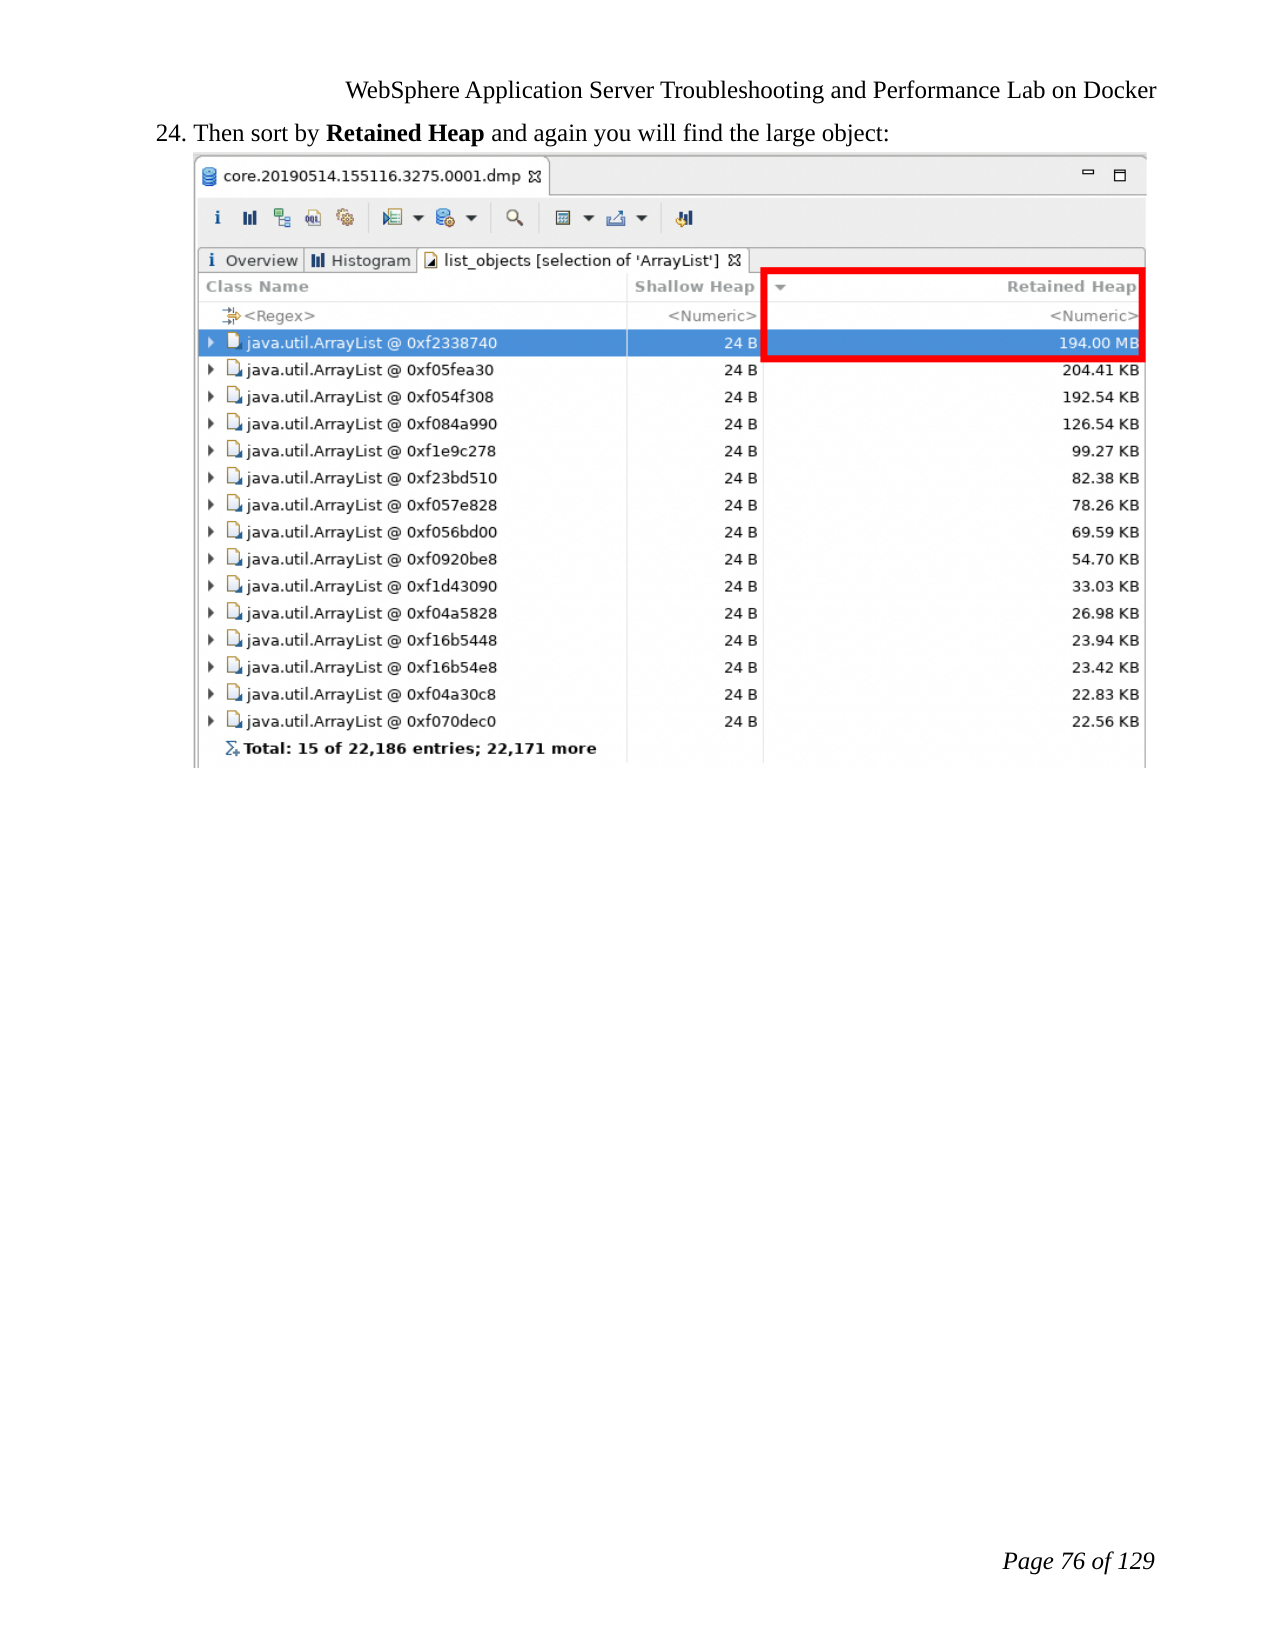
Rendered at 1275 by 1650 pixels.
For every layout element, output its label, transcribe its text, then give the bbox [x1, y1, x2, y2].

picture [193, 152, 1147, 768]
